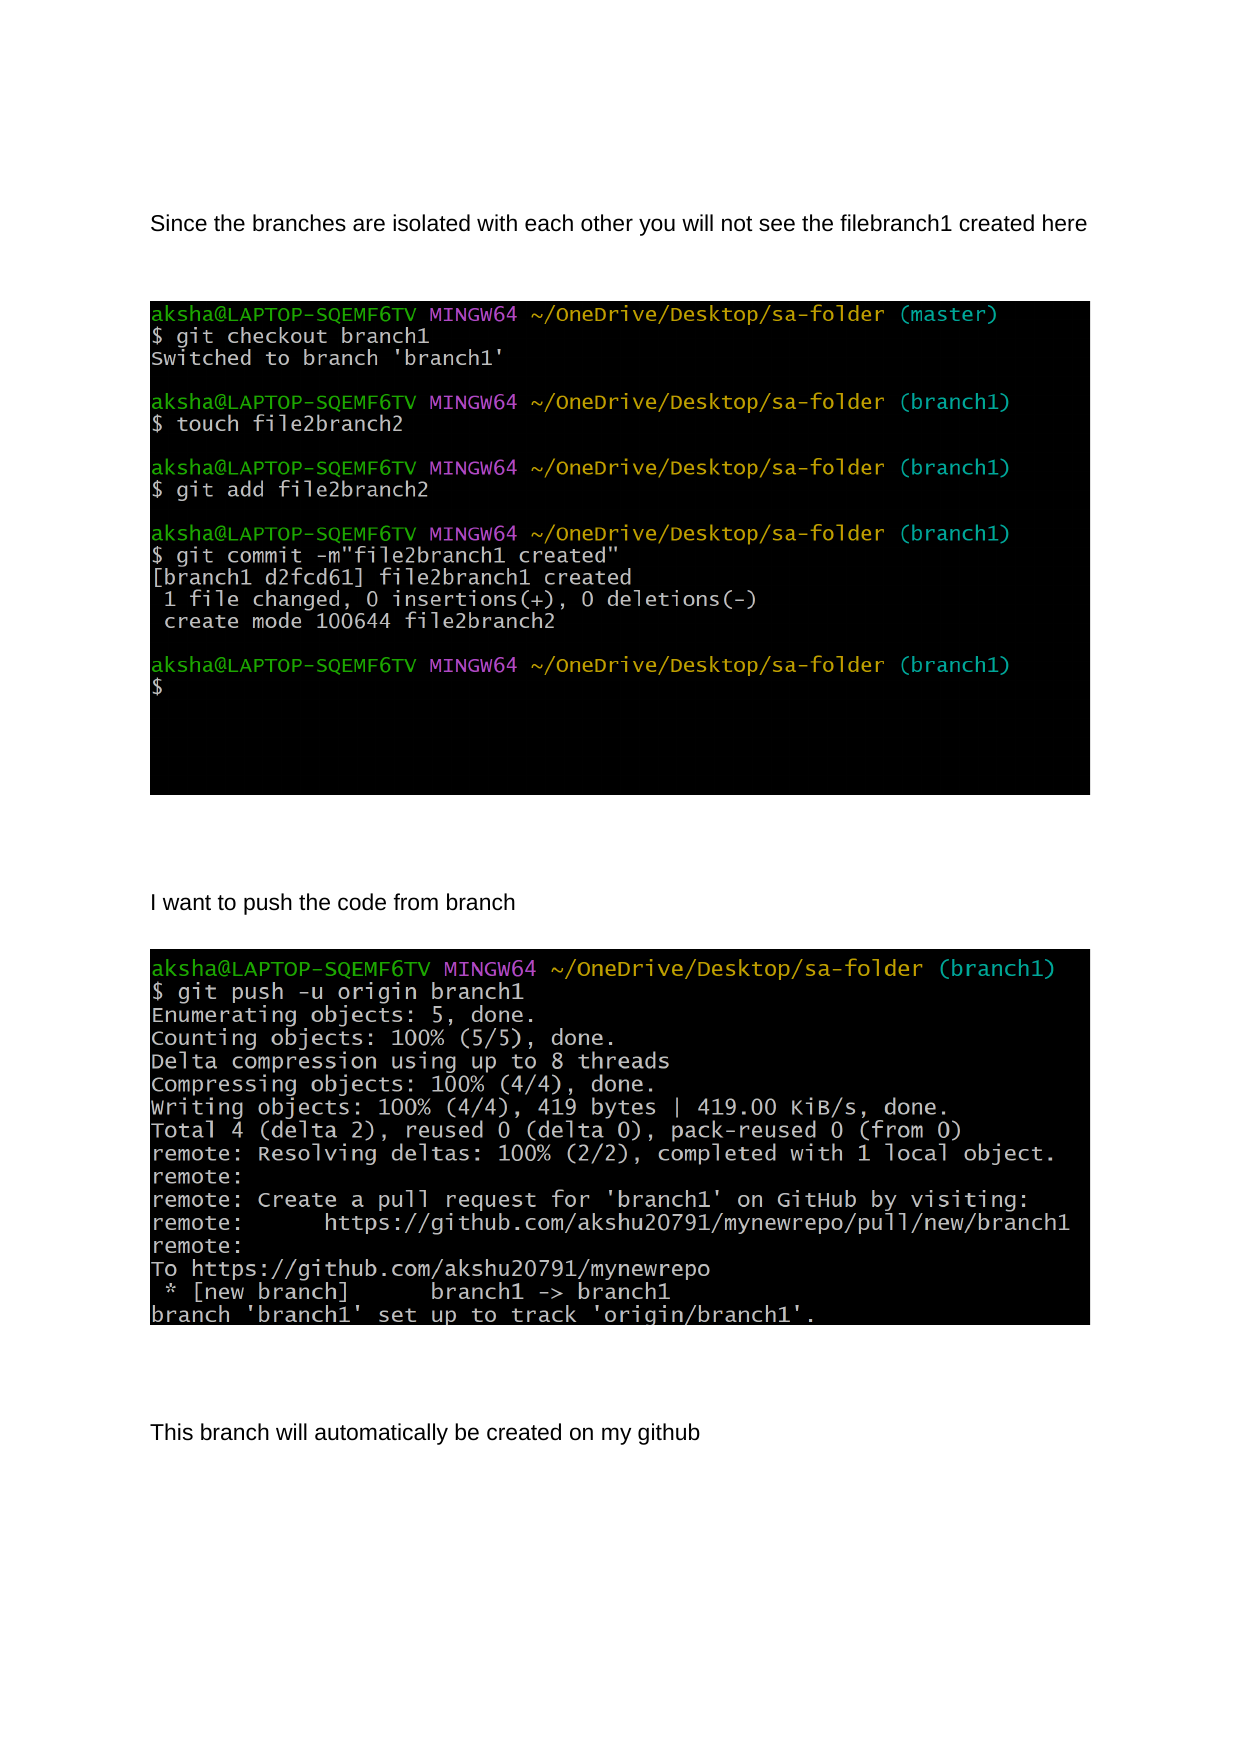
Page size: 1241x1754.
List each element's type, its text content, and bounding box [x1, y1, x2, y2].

picture [150, 301, 1091, 795]
text This branch will automatically be created on my github [150, 1419, 1090, 1446]
text Since the branches are isolated with each other you will not see the filebranch1 created here [150, 210, 1090, 237]
text I want to push the code from branch [150, 889, 1090, 916]
picture [150, 949, 1091, 1325]
